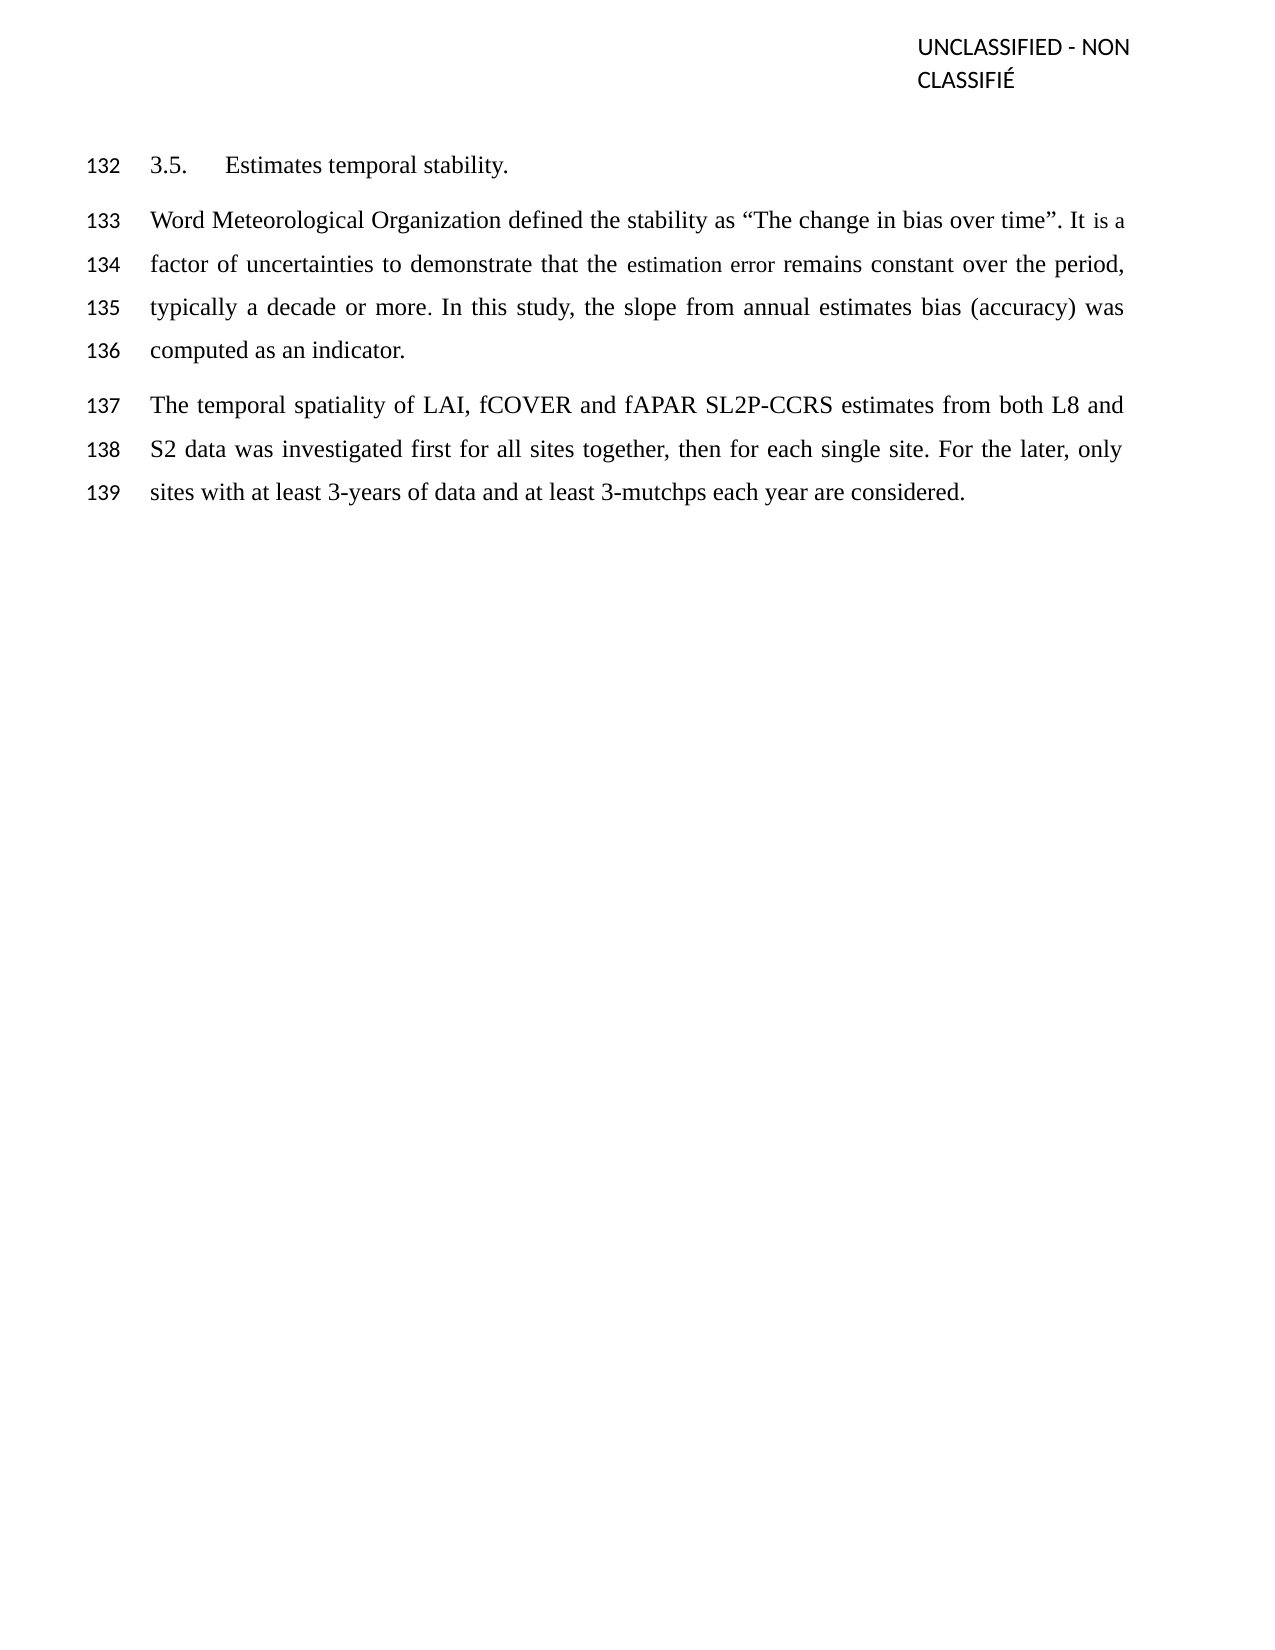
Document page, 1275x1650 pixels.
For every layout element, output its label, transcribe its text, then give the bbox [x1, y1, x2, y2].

list Estimates temporal stability. [150, 150, 1125, 179]
text The temporal spatiality of LAI, fCOVER and fAPAR SL2P-CCRS estimates from both L8 and S2 data was investigated first for all sites together, then for each single site. For the later, only sites with at least 3-years of data and at least 3-mutchps each year are considered. [150, 391, 1125, 506]
text Word Meteorological Organization defined the stability as “The change in bias over time”. It is a factor of uncertainties to demonstrate that the estimation error remains constant over the period, typically a decade or more. In this study, the slope from annual estimates bias (accuracy) was computed as an indicator. [150, 206, 1125, 364]
